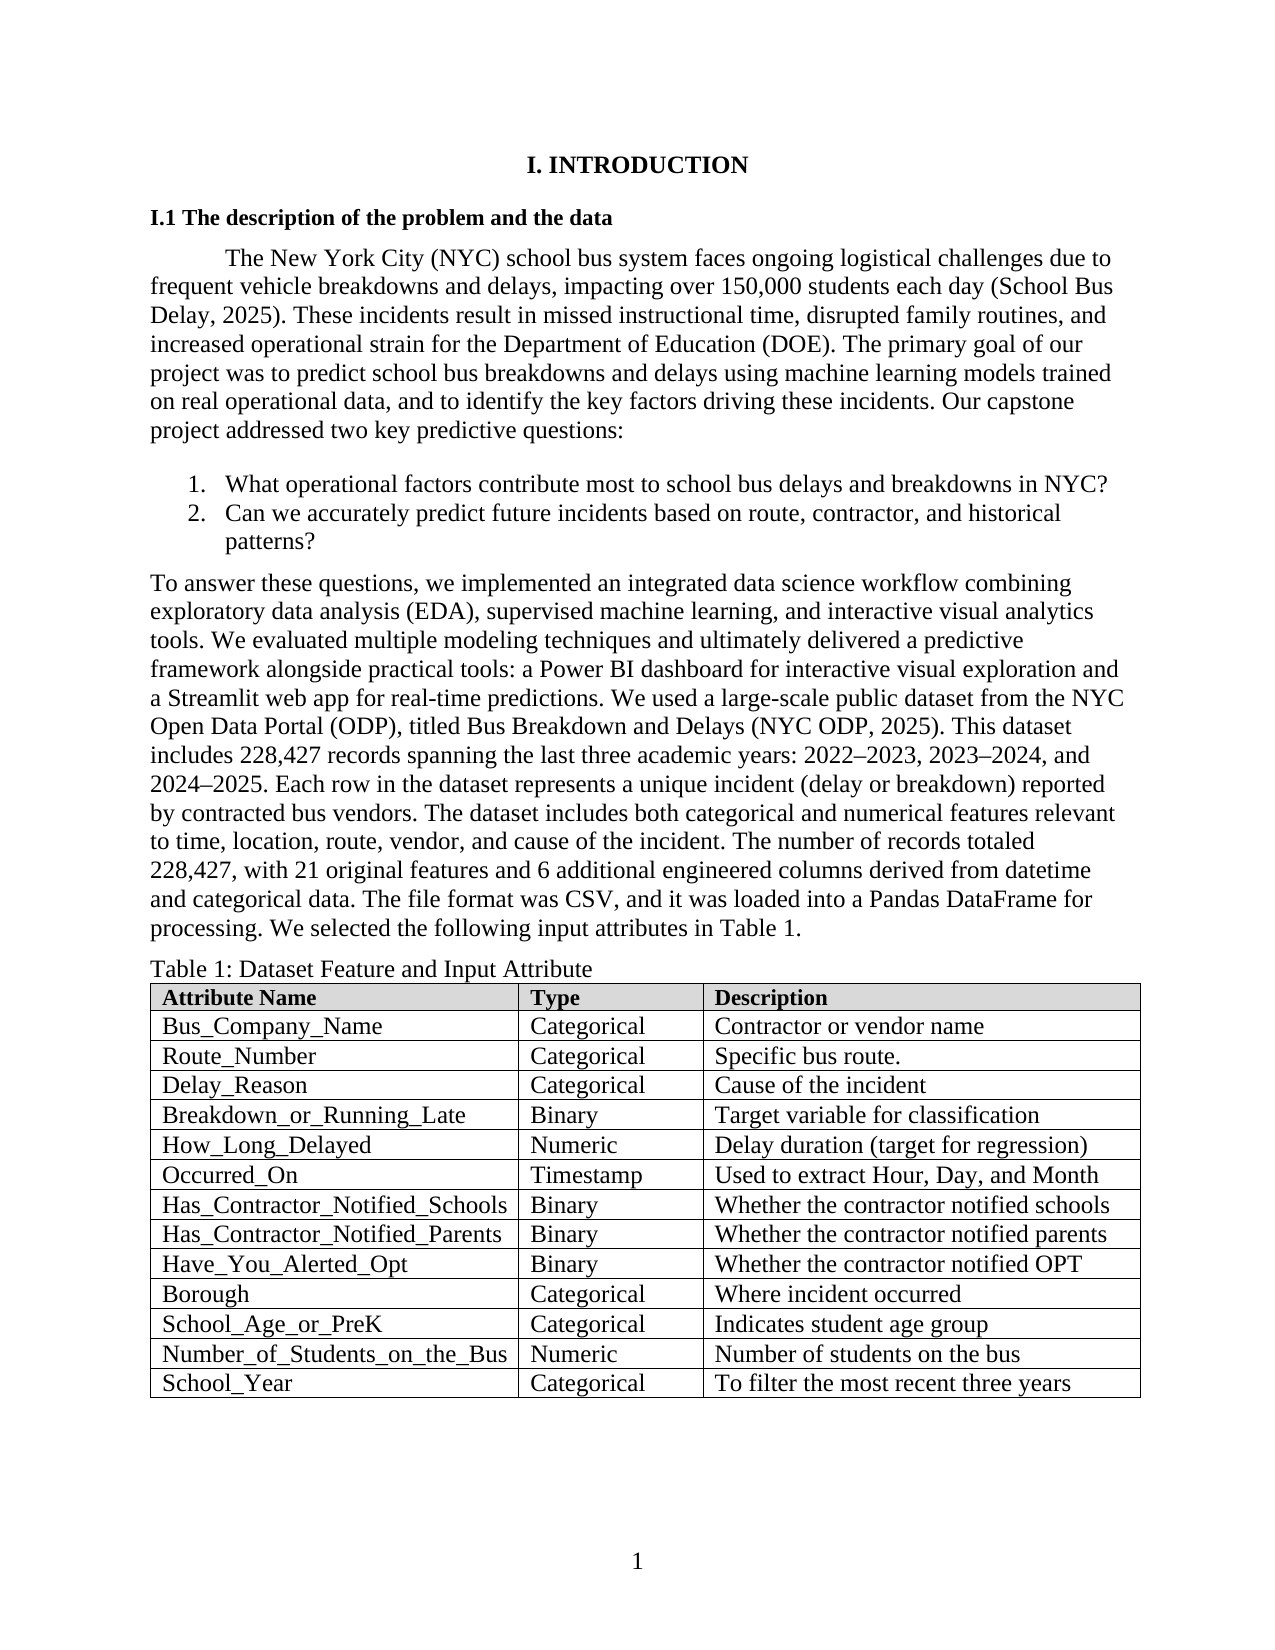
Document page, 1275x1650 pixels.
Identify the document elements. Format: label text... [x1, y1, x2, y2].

table_cell Numeric [519, 1339, 703, 1367]
table_cell Where incident occurred [704, 1279, 1140, 1308]
table_cell Specific bus route. [704, 1041, 1140, 1069]
table_cell Categorical [519, 1309, 703, 1338]
table_cell Delay duration (target for regression) [704, 1130, 1140, 1159]
table_cell Binary [519, 1220, 703, 1248]
table_cell Number_of_Students_on_the_Bus [151, 1339, 518, 1367]
text The New York City (NYC) school bus system faces ongoing logistical challenges due to frequent vehicle breakdowns and delays, impacting over 150,000 students each day (School Bus Delay, 2025). These incidents result in missed instructional time, disrupted family routines, and increased operational strain for the Department of Education (DOE). The primary goal of our project was to predict school bus breakdowns and delays using machine learning models trained on real operational data, and to identify the key factors driving these incidents. Our capstone project addressed two key predictive questions: [150, 243, 1125, 444]
text Table 1: Dataset Feature and Input Attribute [150, 954, 1125, 983]
table_cell Have_You_Alerted_Opt [151, 1249, 518, 1278]
table_cell Categorical [519, 1369, 703, 1397]
table_cell Whether the contractor notified parents [704, 1220, 1140, 1248]
table_cell Route_Number [151, 1041, 518, 1069]
text To answer these questions, we implemented an integrated data science workflow combining exploratory data analysis (EDA), supervised machine learning, and interactive visual analytics tools. We evaluated multiple modeling techniques and ultimately delivered a predictive framework alongside practical tools: a Power BI dashboard for interactive visual exploration and a Streamlit web app for real-time predictions. We used a large-scale public dataset from the NYC Open Data Portal (ODP), titled Bus Breakdown and Delays (NYC ODP, 2025). This dataset includes 228,427 records spanning the last three academic years: 2022–2023, 2023–2024, and 2024–2025. Each row in the dataset represents a unique incident (delay or breakdown) reported by contracted bus vendors. The dataset includes both categorical and numerical features relevant to time, location, route, vendor, and cause of the incident. The number of records totaled 228,427, with 21 original features and 6 additional engineered columns derived from datetime and categorical data. The file format was CSV, and it was loaded into a Pandas DataFrame for processing. We selected the following input attributes in Table 1. [150, 568, 1125, 941]
table_cell Binary [519, 1190, 703, 1218]
table_cell Number of students on the bus [704, 1339, 1140, 1367]
table_cell Bus_Company_Name [151, 1011, 518, 1040]
table_cell Indicates student age group [704, 1309, 1140, 1338]
table_cell School_Year [151, 1369, 518, 1397]
subtitle I. INTRODUCTION [150, 150, 1125, 179]
table_cell Delay_Reason [151, 1071, 518, 1099]
table_cell Occurred_On [151, 1160, 518, 1189]
table_cell Binary [519, 1100, 703, 1129]
list What operational factors contribute most to school bus delays and breakdowns in NYC? [187, 469, 1125, 498]
table_cell Target variable for classification [704, 1100, 1140, 1129]
table_cell Numeric [519, 1130, 703, 1159]
table_cell Whether the contractor notified schools [704, 1190, 1140, 1218]
table_cell How_Long_Delayed [151, 1130, 518, 1159]
table_header Attribute Name [151, 984, 518, 1010]
table_cell Categorical [519, 1011, 703, 1040]
list Can we accurately predict future incidents based on route, contractor, and historical patterns? [187, 498, 1125, 555]
table_cell Categorical [519, 1041, 703, 1069]
table_cell Breakdown_or_Running_Late [151, 1100, 518, 1129]
table_cell School_Age_or_PreK [151, 1309, 518, 1338]
table_cell Whether the contractor notified OPT [704, 1249, 1140, 1278]
table_cell Categorical [519, 1279, 703, 1308]
table_cell Has_Contractor_Notified_Parents [151, 1220, 518, 1248]
table_header Description [704, 984, 1140, 1010]
table_cell Used to extract Hour, Day, and Month [704, 1160, 1140, 1189]
table_cell Contractor or vendor name [704, 1011, 1140, 1040]
table_cell Binary [519, 1249, 703, 1278]
table_cell To filter the most recent three years [704, 1369, 1140, 1397]
table_header Type [519, 984, 703, 1010]
table_cell Categorical [519, 1071, 703, 1099]
table_cell Borough [151, 1279, 518, 1308]
subtitle I.1 The description of the problem and the data [150, 204, 1125, 230]
table_cell Has_Contractor_Notified_Schools [151, 1190, 518, 1218]
table_cell Timestamp [519, 1160, 703, 1189]
table_cell Cause of the incident [704, 1071, 1140, 1099]
